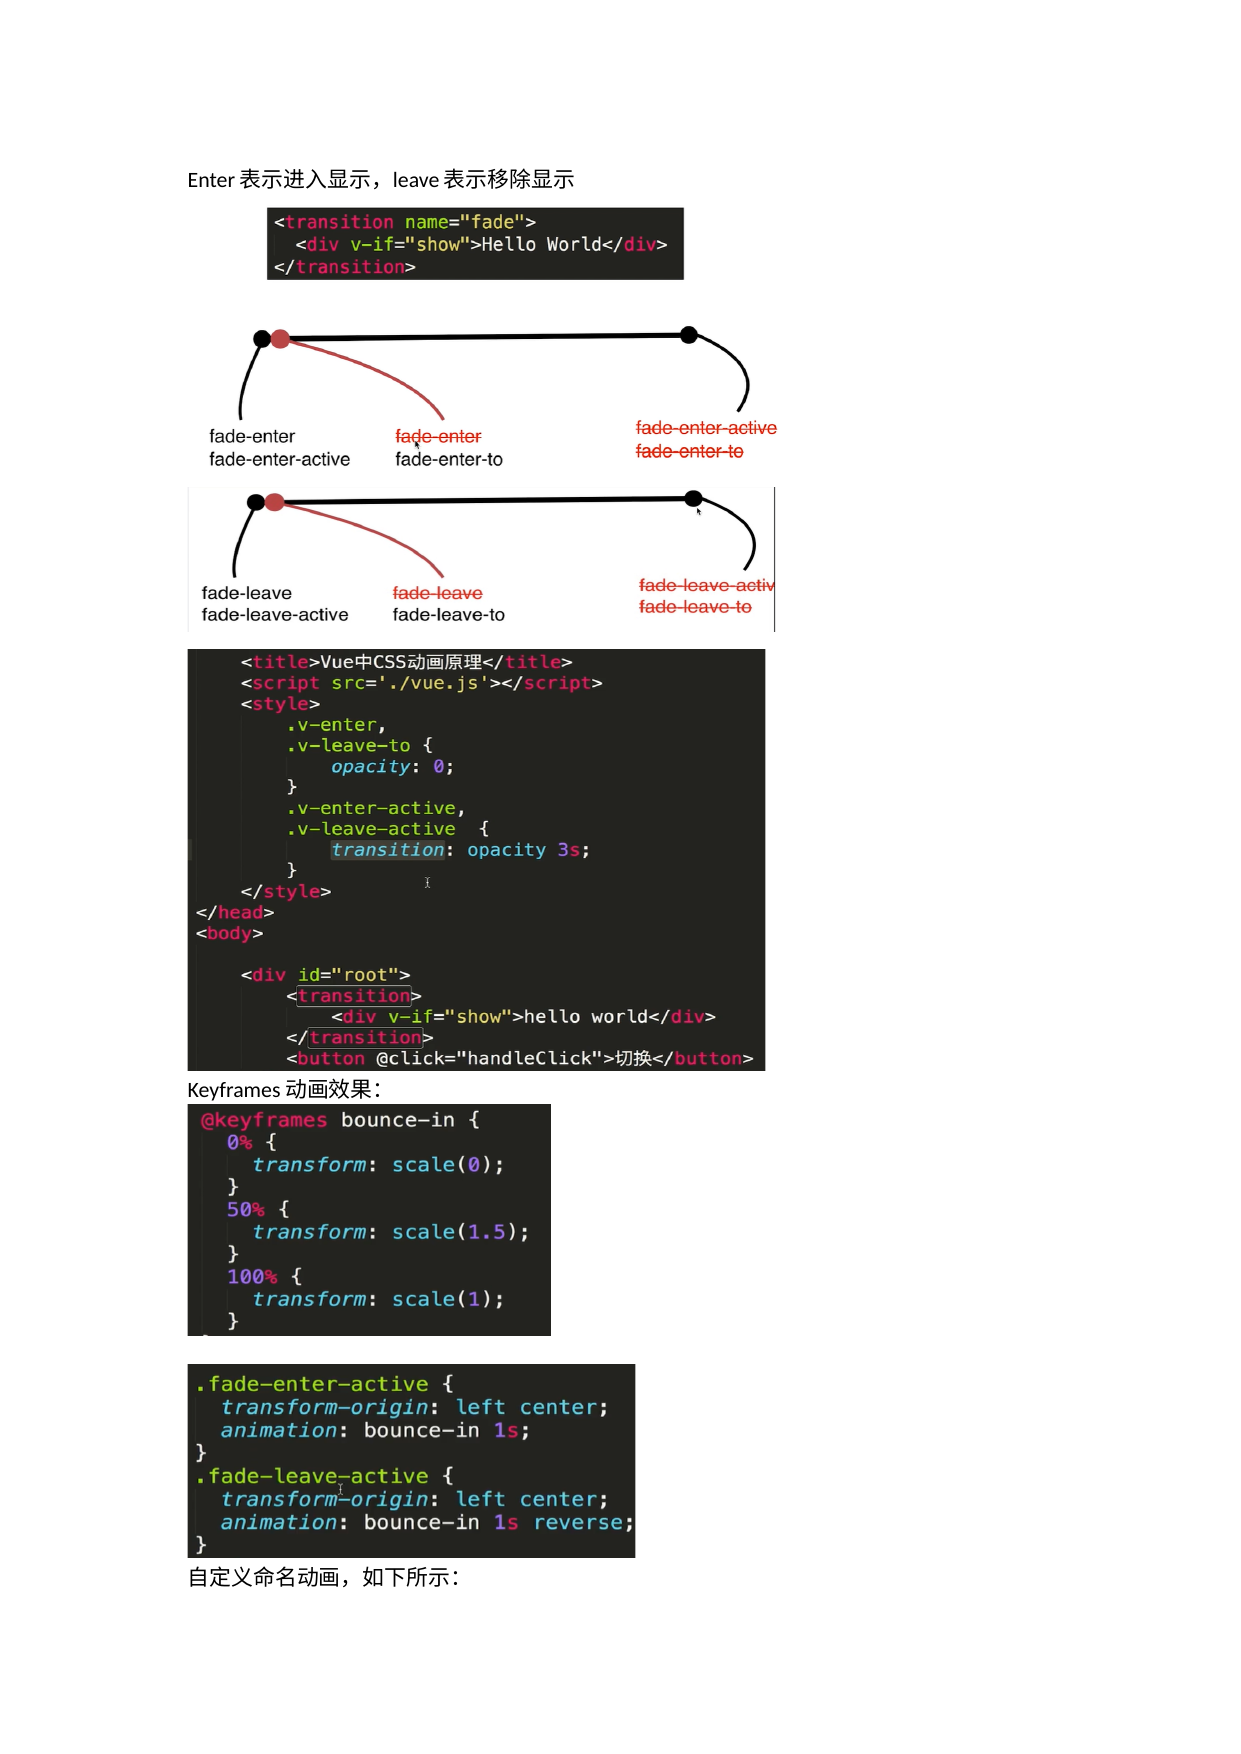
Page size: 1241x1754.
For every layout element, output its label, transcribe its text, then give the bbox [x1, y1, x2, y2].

text Enter表示进入显示，leave表示移除显示 [187, 162, 1053, 194]
picture [187, 649, 766, 1071]
text Keyframes动画效果： [187, 1072, 1053, 1104]
text 自定义命名动画，如下所示： [187, 1559, 1053, 1592]
picture [187, 1104, 551, 1336]
picture [187, 194, 783, 474]
picture [187, 487, 775, 632]
picture [187, 1364, 636, 1558]
